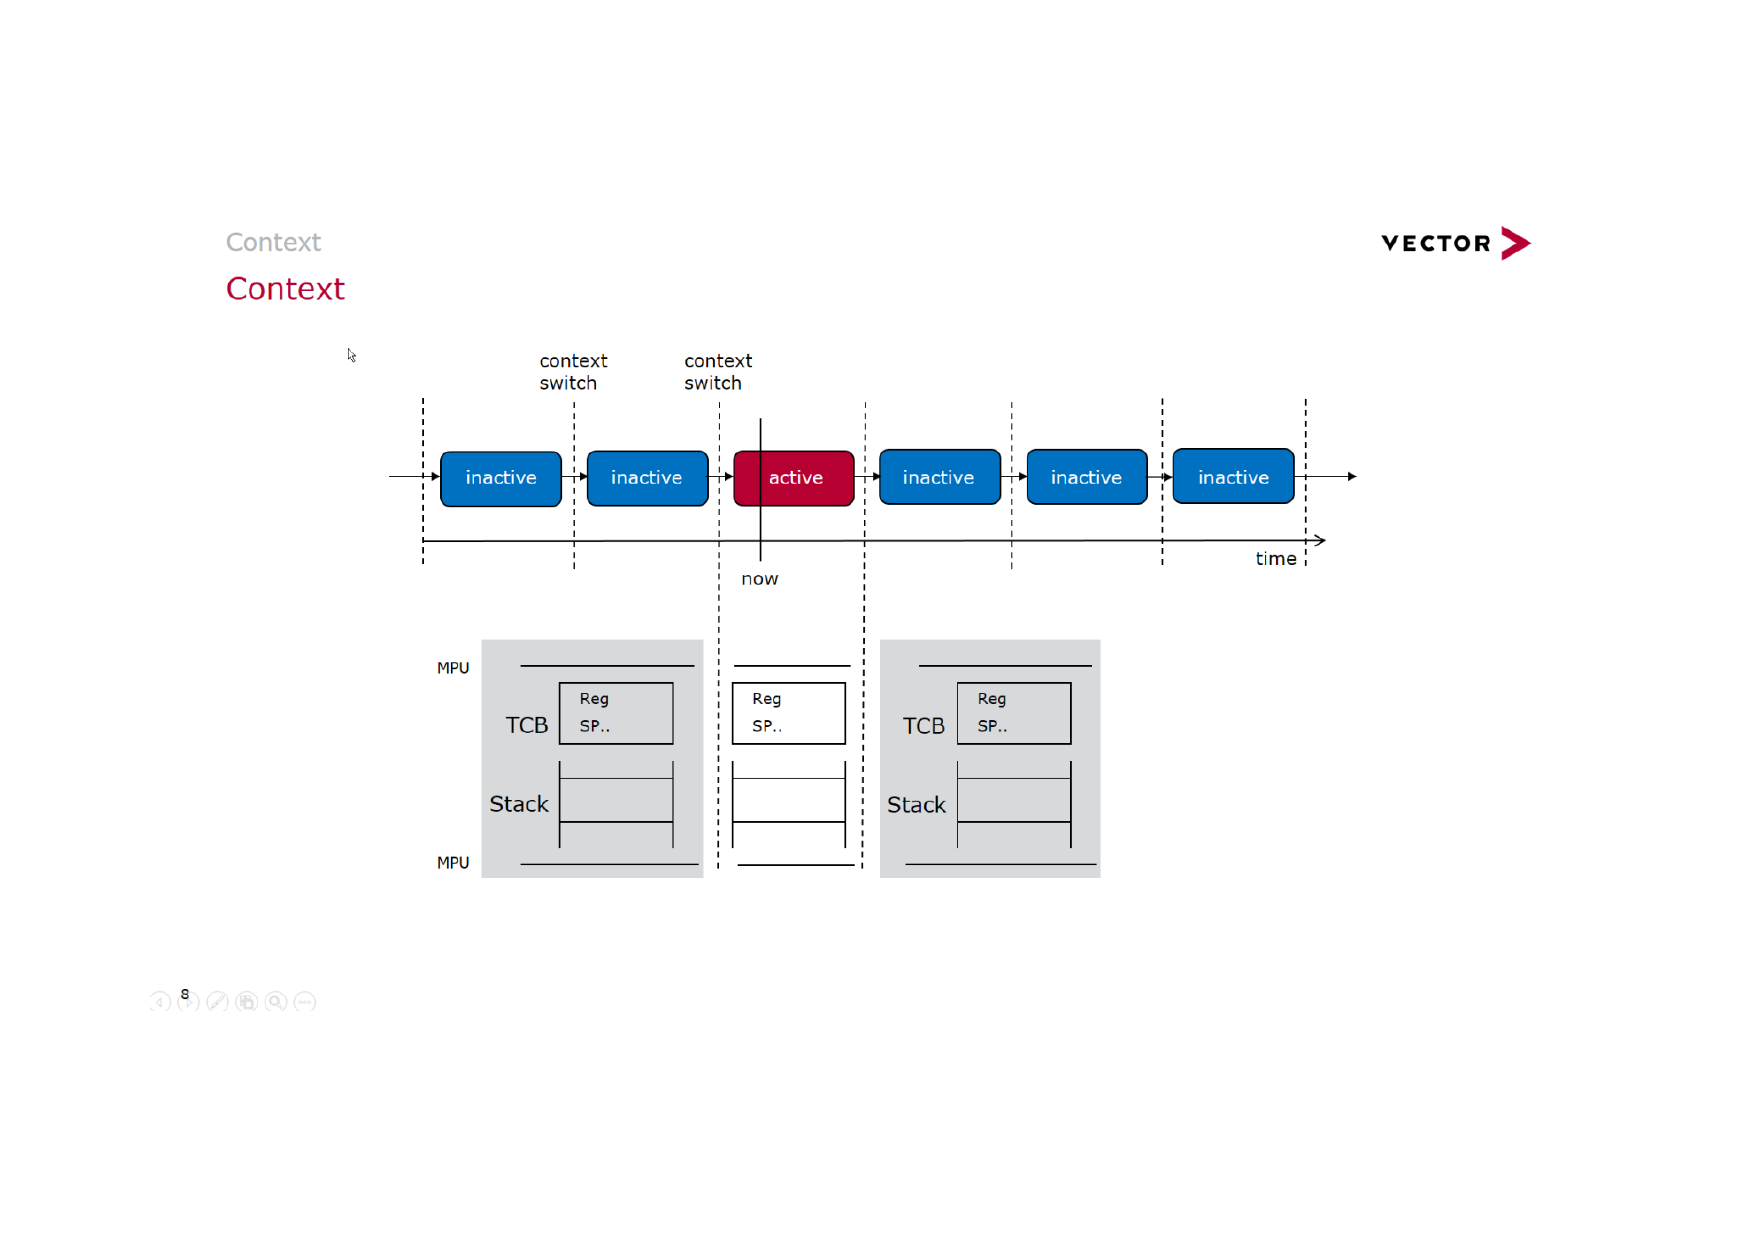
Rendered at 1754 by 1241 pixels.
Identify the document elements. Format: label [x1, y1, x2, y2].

picture [150, 197, 1604, 1011]
